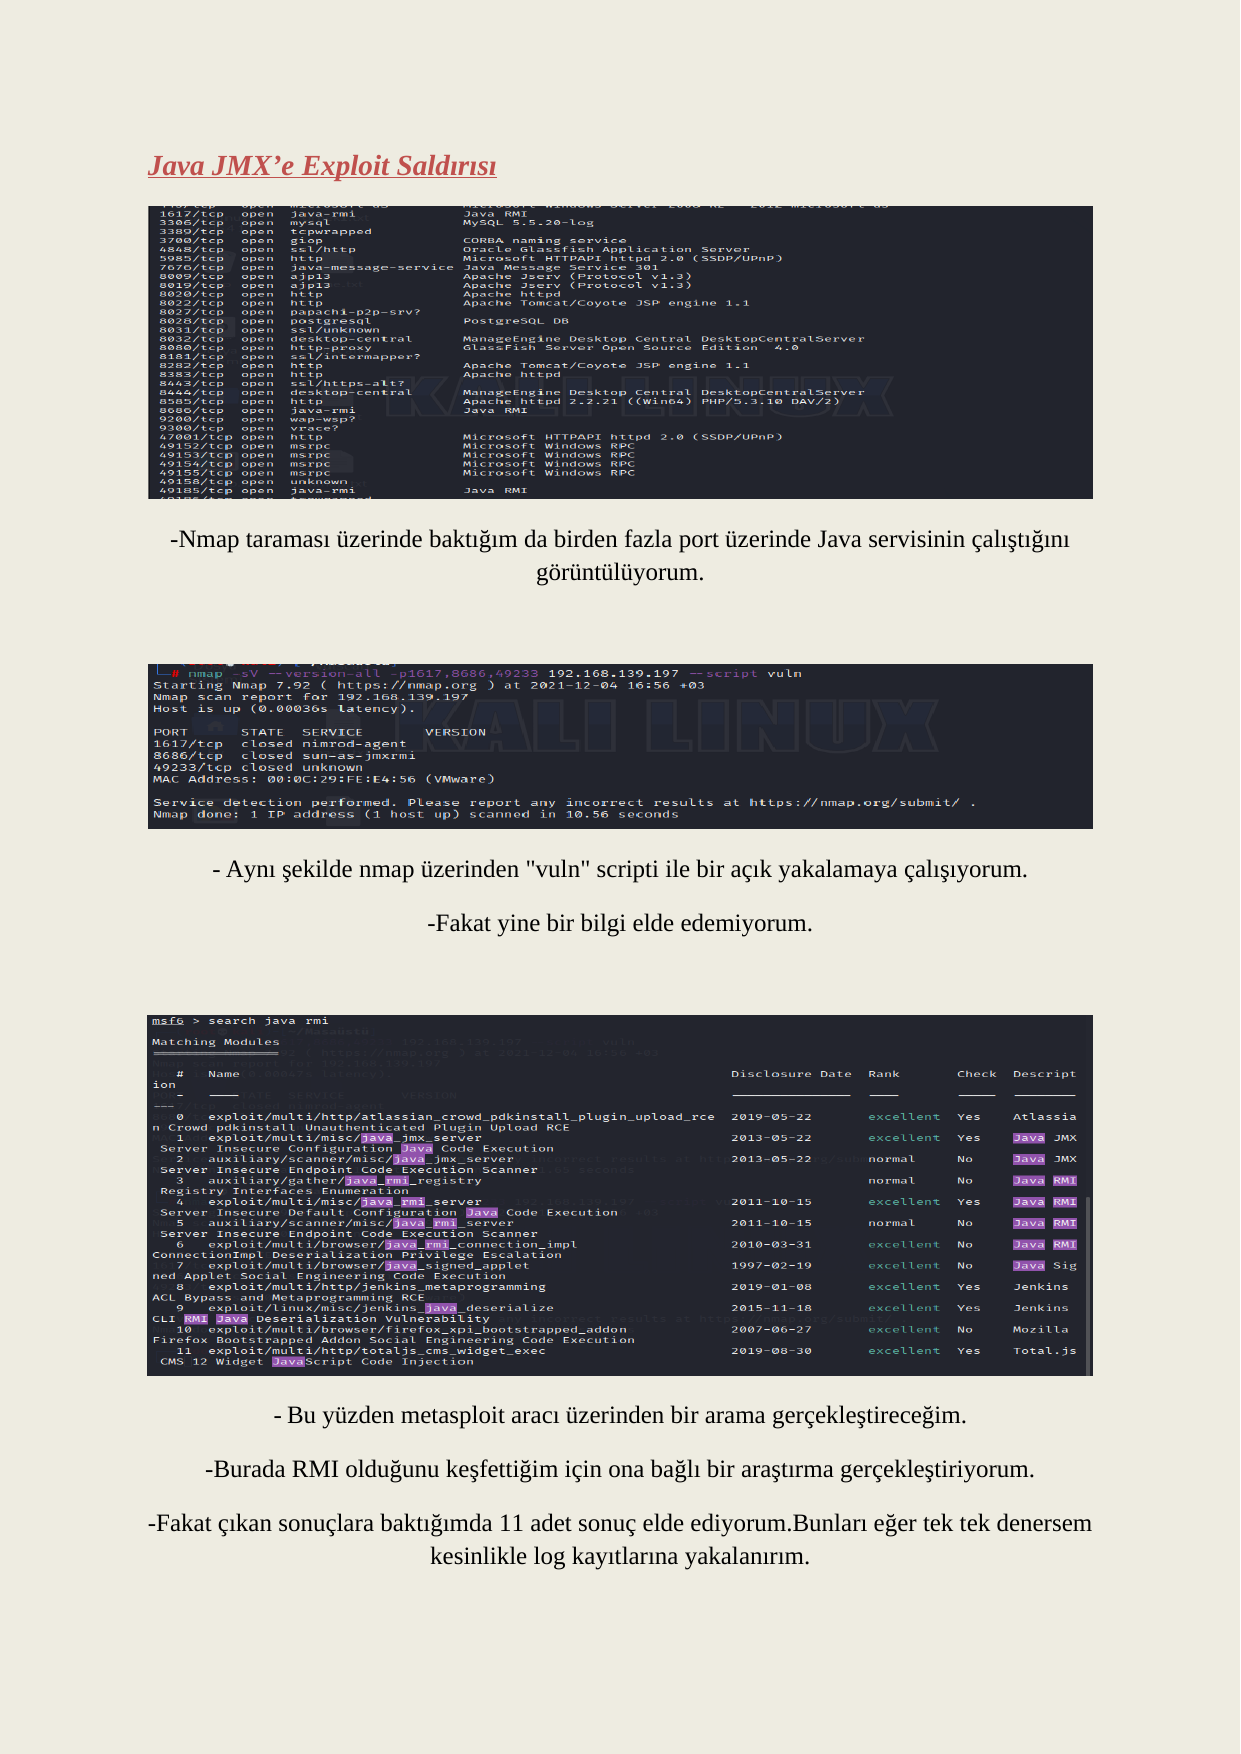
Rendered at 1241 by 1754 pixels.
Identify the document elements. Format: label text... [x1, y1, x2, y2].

text - Aynı şekilde nmap üzerinden "vuln" scripti ile bir açık yakalamaya çalışıyorum. [148, 854, 1093, 883]
picture [147, 1015, 1093, 1376]
text - Bu yüzden metasploit aracı üzerinden bir arama gerçekleştireceğim. [148, 1400, 1093, 1429]
text -Fakat çıkan sonuçlara baktığımda 11 adet sonuç elde ediyorum.Bunları eğer tek tek denersem kesinlikle log kayıtlarına yakalanırım. [148, 1508, 1093, 1570]
text -Nmap taraması üzerinde baktığım da birden fazla port üzerinde Java servisinin çalıştığını görüntülüyorum. [148, 524, 1093, 586]
picture [148, 206, 1093, 499]
text -Burada RMI olduğunu keşfettiğim için ona bağlı bir araştırma gerçekleştiriyorum. [148, 1454, 1093, 1483]
text -Fakat yine bir bilgi elde edemiyorum. [148, 908, 1093, 937]
text Java JMX’e Exploit Saldırısı [148, 148, 1093, 181]
picture [148, 664, 1093, 829]
